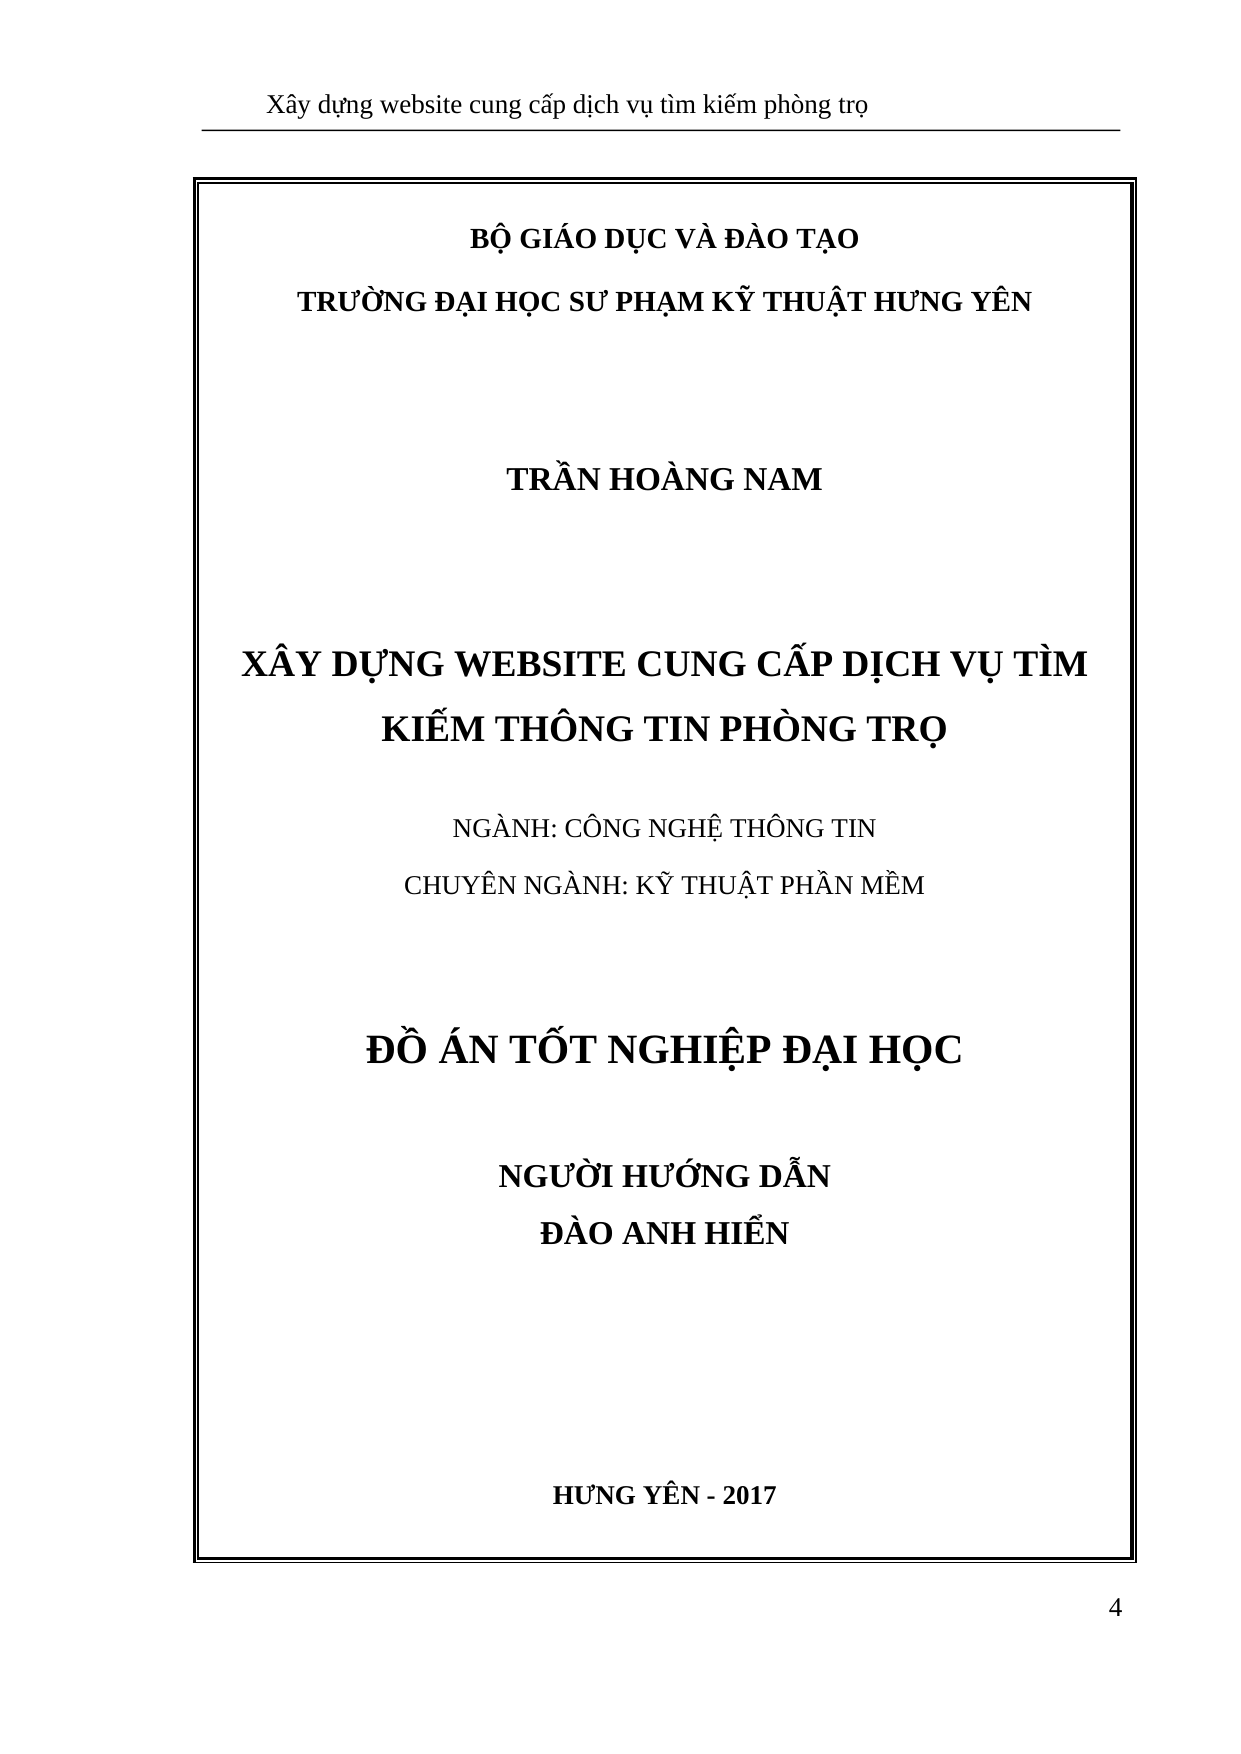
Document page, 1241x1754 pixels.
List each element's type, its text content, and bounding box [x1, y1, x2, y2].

table_header BỘ GIÁO DỤC VÀ ĐÀO TẠO TRƯỜNG ĐẠI HỌC SƯ PHẠM KỸ THUẬT HƯNG YÊN TRẦN HOÀNG NAM XÂY DỰNG WEBSITE CUNG CẤP DỊCH VỤ TÌM KIẾM THÔNG TIN PHÒNG TRỌ NGÀNH: CÔNG NGHỆ THÔNG TIN CHUYÊN NGÀNH: KỸ THUẬT PHẦN MỀM ĐỒ ÁN TỐT NGHIỆP ĐẠI HỌC NGƯỜI HƯỚNG DẪN ĐÀO ANH HIỂN HƯNG YÊN - 2017 [199, 184, 1130, 1557]
